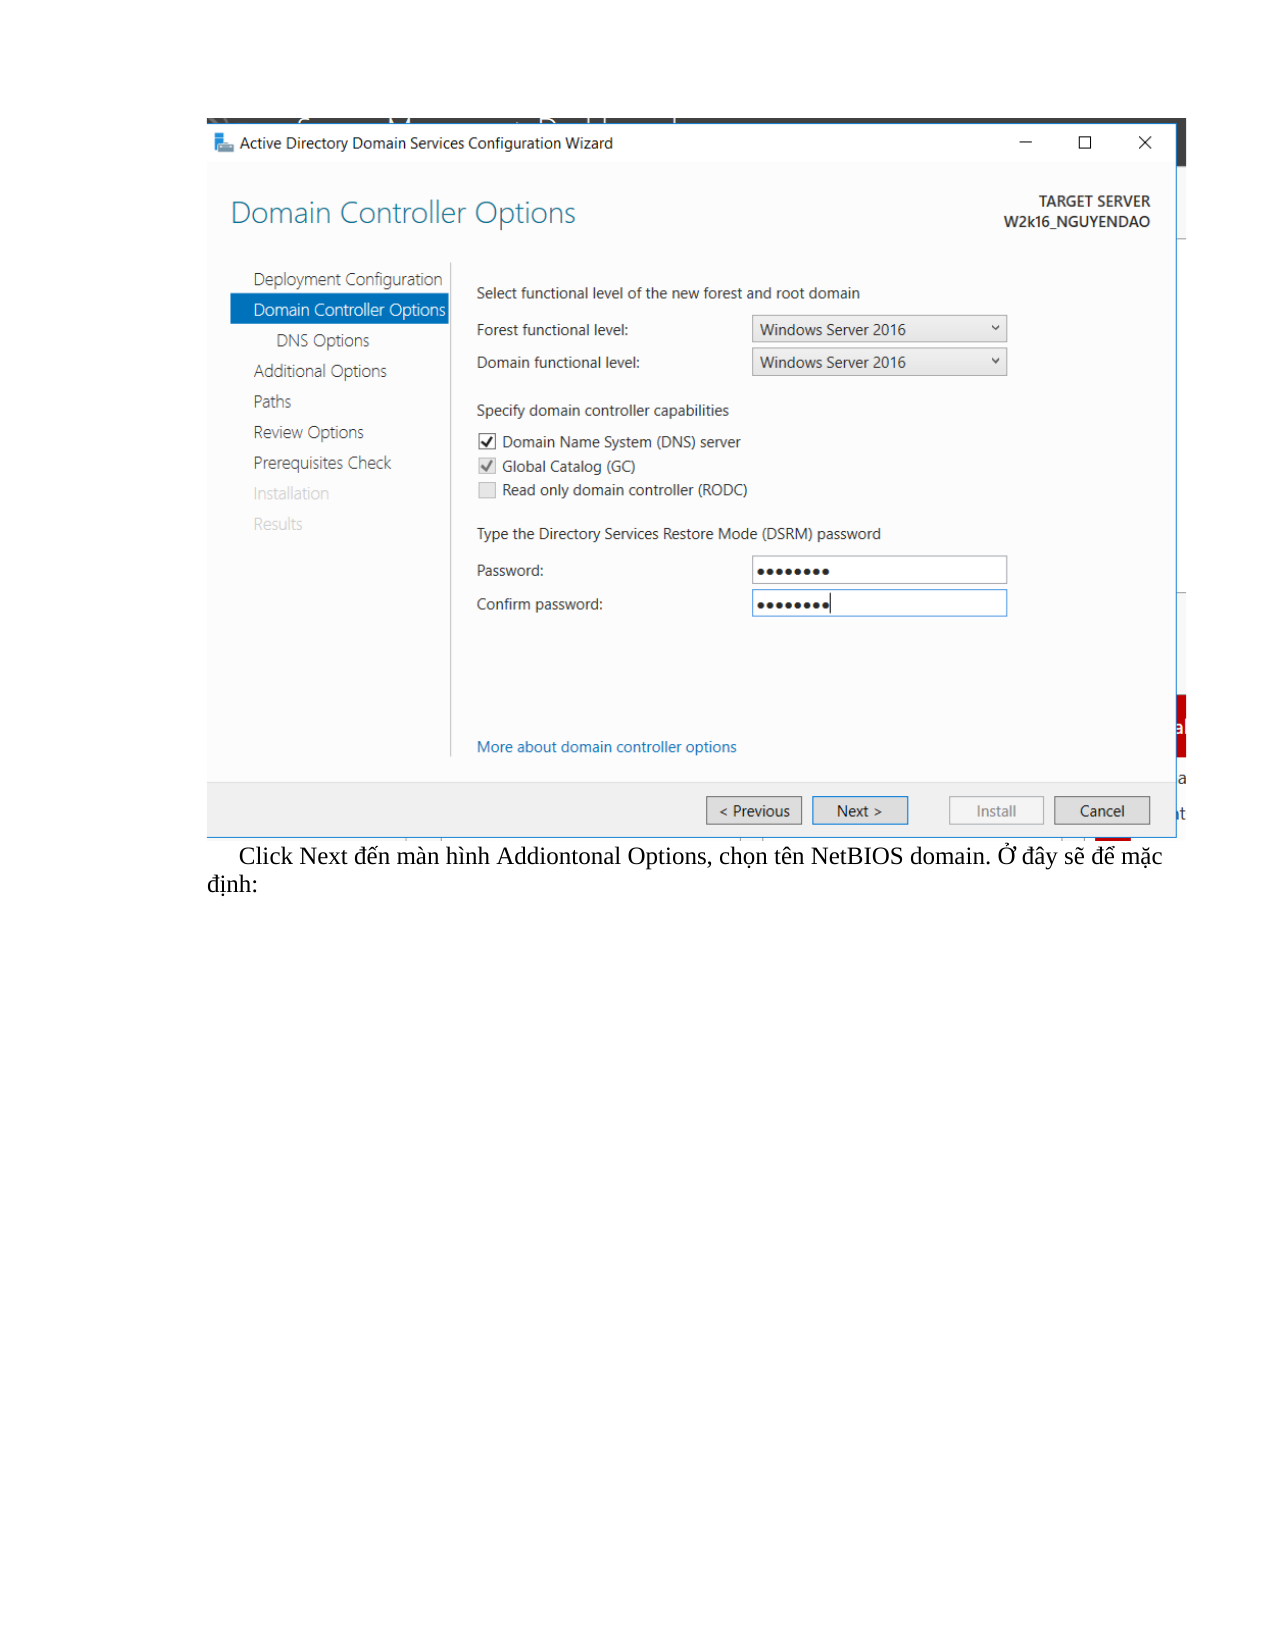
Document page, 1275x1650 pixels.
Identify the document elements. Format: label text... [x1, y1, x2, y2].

text  Click Next đến màn hình Addiontonal Options, chọn tên NetBIOS domain. Ở đây sẽ để mặc định: [207, 841, 1186, 898]
picture [206, 118, 1187, 841]
